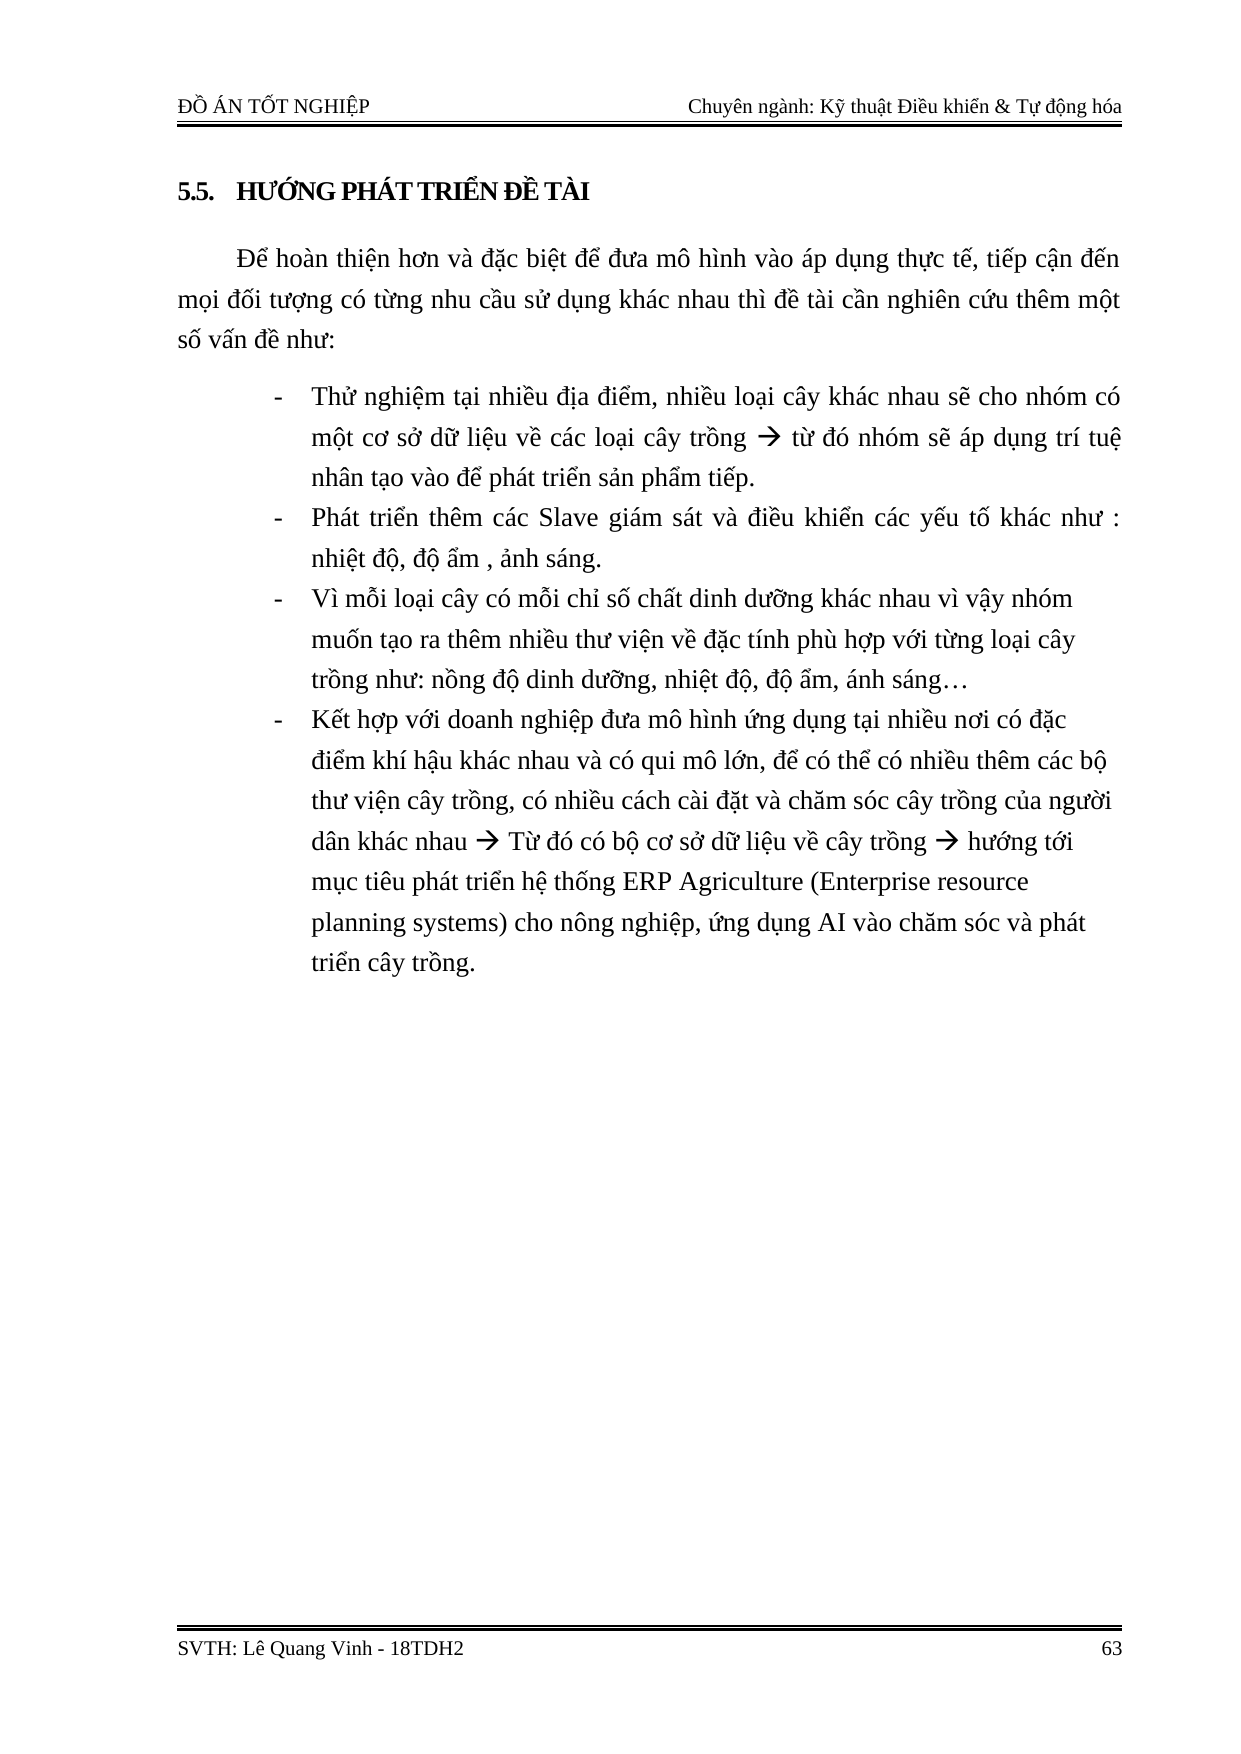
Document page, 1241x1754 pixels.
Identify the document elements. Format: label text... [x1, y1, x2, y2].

list Kết hợp với doanh nghiệp đưa mô hình ứng dụng tại nhiều nơi có đặc điểm khí hậu khác nhau và có qui mô lớn, để có thể có nhiều thêm các bộ thư viện cây trồng, có nhiều cách cài đặt và chăm sóc cây trồng của người dân khác nhau Từ đó có bộ cơ sở dữ liệu về cây trồng hướng tới mục tiêu phát triển hệ thống ERP Agriculture (Enterprise resource planning systems) cho nông nghiệp, ứng dụng AI vào chăm sóc và phát triển cây trồng. [274, 704, 1122, 977]
subtitle Hướng phát triển đề tài [177, 175, 1122, 206]
list Vì mỗi loại cây có mỗi chỉ số chất dinh dưỡng khác nhau vì vậy nhóm muốn tạo ra thêm nhiều thư viện về đặc tính phù hợp với từng loại cây trồng như: nồng độ dinh dưỡng, nhiệt độ, độ ẩm, ánh sáng… [274, 582, 1122, 694]
list Phát triển thêm các Slave giám sát và điều khiển các yếu tố khác như : nhiệt độ, độ ẩm , ảnh sáng. [274, 502, 1122, 573]
text Để hoàn thiện hơn và đặc biệt để đưa mô hình vào áp dụng thực tế, tiếp cận đến mọi đối tượng có từng nhu cầu sử dụng khác nhau thì đề tài cần nghiên cứu thêm một số vấn đề như: [177, 242, 1122, 354]
list Thử nghiệm tại nhiều địa điểm, nhiều loại cây khác nhau sẽ cho nhóm có một cơ sở dữ liệu về các loại cây trồng từ đó nhóm sẽ áp dụng trí tuệ nhân tạo vào để phát triển sản phẩm tiếp. [274, 380, 1122, 492]
